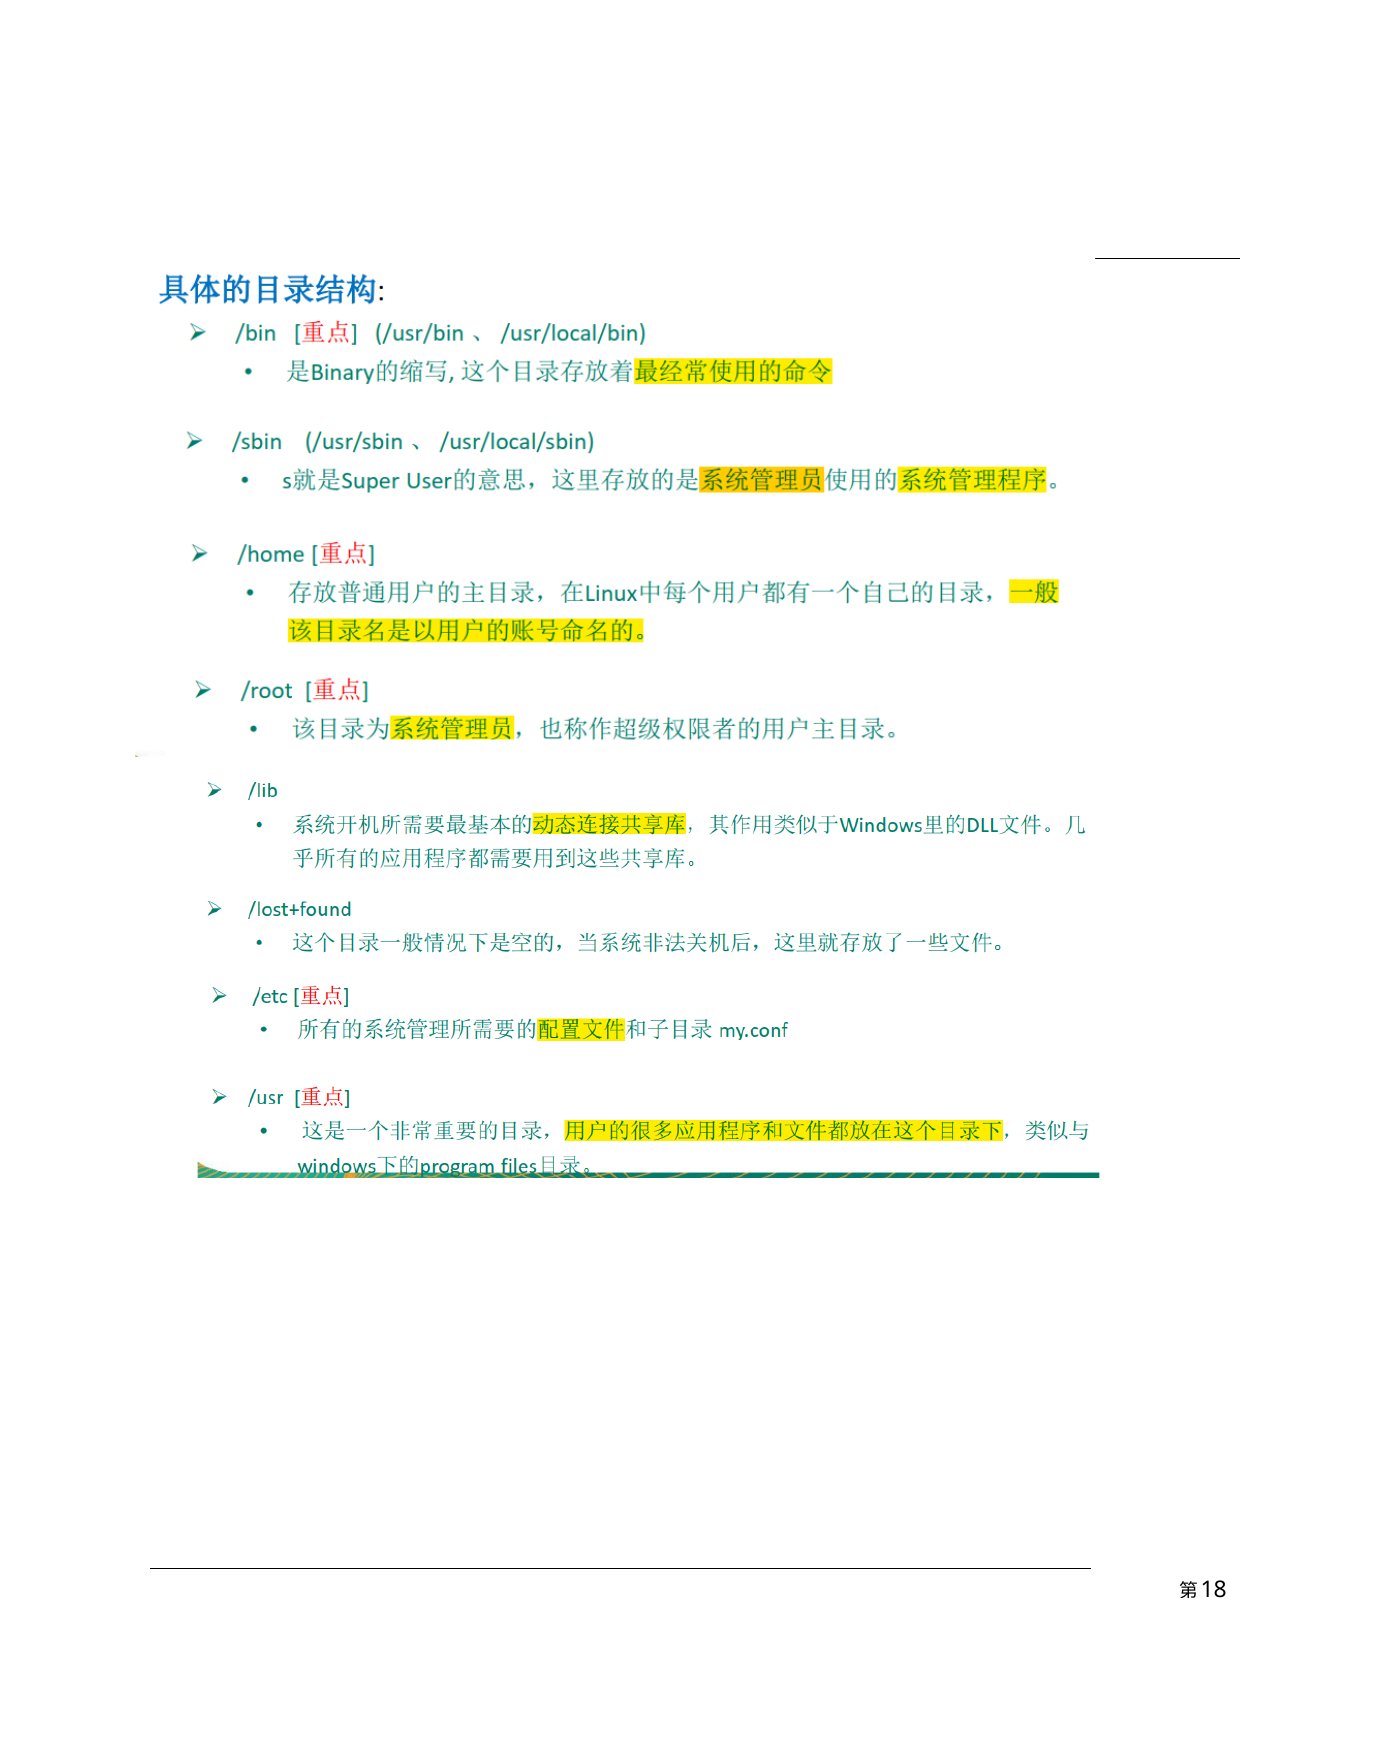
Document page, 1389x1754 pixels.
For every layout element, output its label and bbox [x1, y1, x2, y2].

picture [135, 258, 1096, 757]
picture [197, 774, 1100, 1178]
